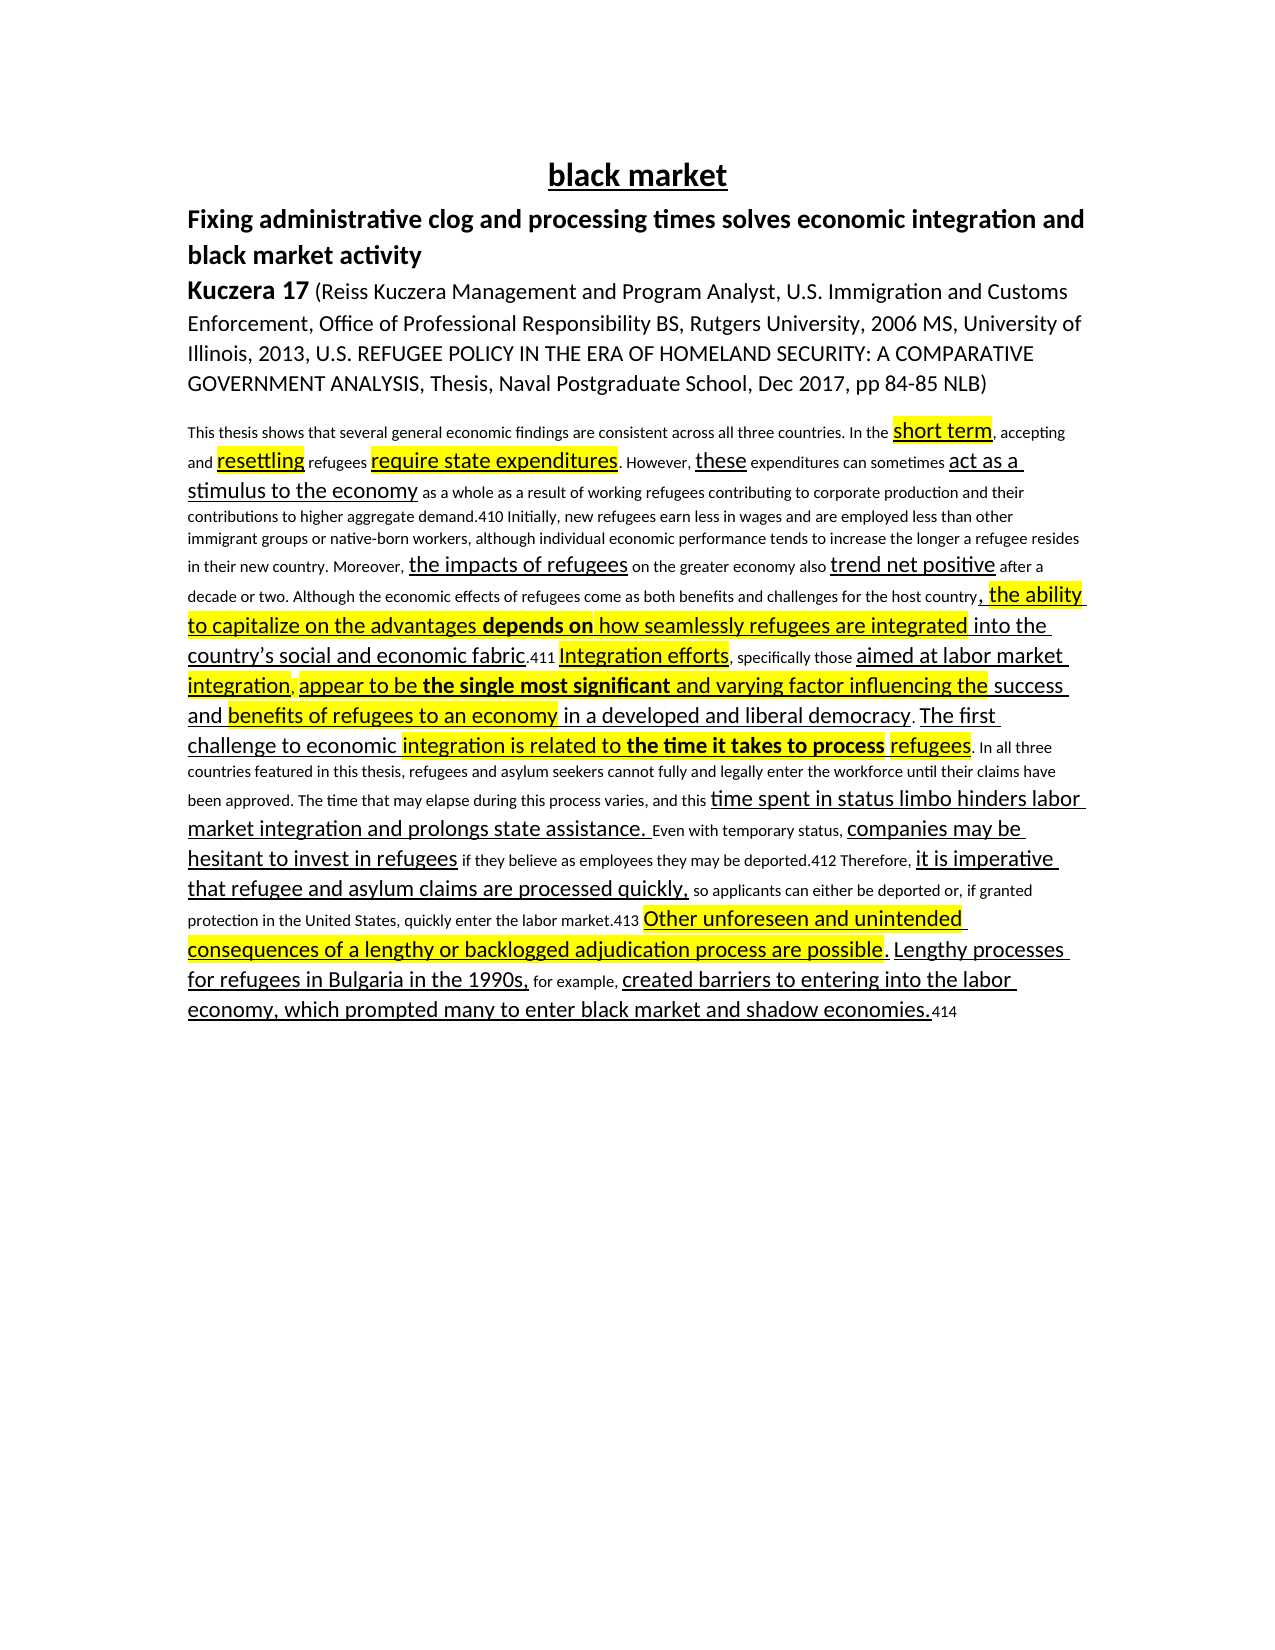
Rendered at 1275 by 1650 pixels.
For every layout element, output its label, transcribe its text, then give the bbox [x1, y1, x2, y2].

text This thesis shows that several general economic findings are consistent across all three countries. In the short term, accepting and resettling refugees require state expenditures. However, these expenditures can sometimes act as a stimulus to the economy as a whole as a result of working refugees contributing to corporate production and their contributions to higher aggregate demand.410 Initially, new refugees earn less in wages and are employed less than other immigrant groups or native-born workers, although individual economic performance tends to increase the longer a refugee resides in their new country. Moreover, the impacts of refugees on the greater economy also trend net positive after a decade or two. Although the economic effects of refugees come as both benefits and challenges for the host country, the ability to capitalize on the advantages depends on how seamlessly refugees are integrated into the country’s social and economic fabric.411 Integration efforts, specifically those aimed at labor market integration, appear to be the single most significant and varying factor influencing the success and benefits of refugees to an economy in a developed and liberal democracy. The first challenge to economic integration is related to the time it takes to process refugees. In all three countries featured in this thesis, refugees and asylum seekers cannot fully and legally enter the workforce until their claims have been approved. The time that may elapse during this process varies, and this time spent in status limbo hinders labor market integration and prolongs state assistance. Even with temporary status, companies may be hesitant to invest in refugees if they believe as employees they may be deported.412 Therefore, it is imperative that refugee and asylum claims are processed quickly, so applicants can either be deported or, if granted protection in the United States, quickly enter the labor market.413 Other unforeseen and unintended consequences of a lengthy or backlogged adjudication process are possible. Lengthy processes for refugees in Bulgaria in the 1990s, for example, created barriers to entering into the labor economy, which prompted many to enter black market and shadow economies.414 [187, 416, 1087, 1023]
subtitle black market [187, 154, 1087, 195]
subtitle Fixing administrative clog and processing times solves economic integration and black market activity [187, 202, 1087, 271]
text Kuczera 17 (Reiss Kuczera Management and Program Analyst, U.S. Immigration and Customs Enforcement, Office of Professional Responsibility BS, Rutgers University, 2006 MS, University of Illinois, 2013, U.S. REFUGEE POLICY IN THE ERA OF HOMELAND SECURITY: A COMPARATIVE GOVERNMENT ANALYSIS, Thesis, Naval Postgraduate School, Dec 2017, pp 84-85 NLB) [187, 273, 1087, 397]
